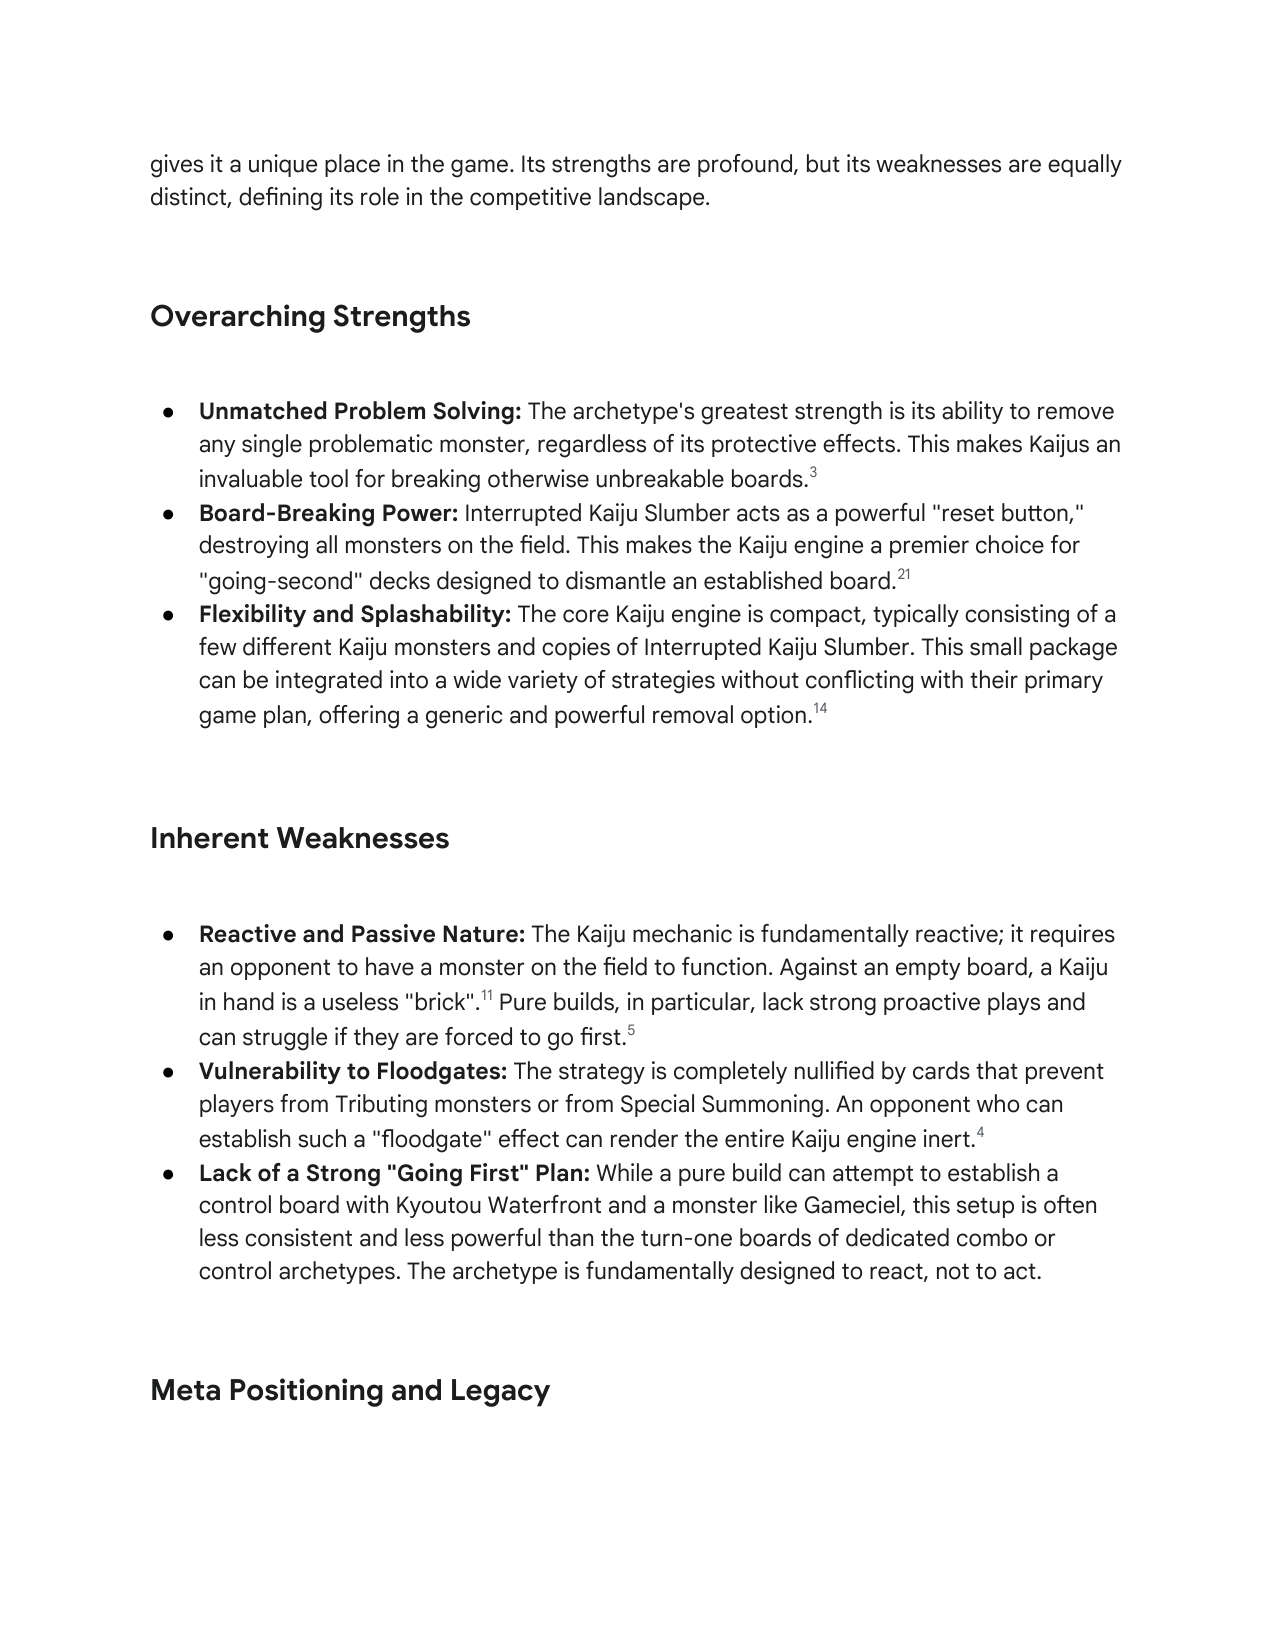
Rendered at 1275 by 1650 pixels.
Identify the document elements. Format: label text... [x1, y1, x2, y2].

list Reactive and Passive Nature: The Kaiju mechanic is fundamentally reactive; it requires an opponent to have a monster on the field to function. Against an empty board, a Kaiju in hand is a useless "brick".11 Pure builds, in particular, lack strong proactive plays and can struggle if they are forced to go first.5 [161, 920, 1125, 1053]
list Lack of a Strong "Going First" Plan: While a pure build can attempt to establish a control board with Kyoutou Waterfront and a monster like Gameciel, this setup is often less consistent and less powerful than the turn-one boards of dedicated combo or control archetypes. The archetype is fundamentally designed to react, not to act. [161, 1159, 1125, 1286]
list Flexibility and Splashability: The core Kaiju engine is compact, typically consisting of a few different Kaiju monsters and copies of Interrupted Kaiju Slumber. This small package can be integrated into a wide variety of strategies without conflicting with their primary game plan, offering a generic and powerful removal option.14 [161, 601, 1125, 731]
subtitle Inherent Weaknesses [150, 821, 1125, 857]
list Unmatched Problem Solving: The archetype's greatest strength is its ability to remove any single problematic monster, regardless of its protective effects. This makes Kaijus an invaluable tool for breaking otherwise unbreakable boards.3 [161, 397, 1125, 495]
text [150, 150, 1125, 211]
subtitle Meta Positioning and Legacy [150, 1372, 1125, 1409]
list Vulnerability to Floodgates: The strategy is completely nullified by cards that prevent players from Tributing monsters or from Special Summoning. An opponent who can establish such a "floodgate" effect can render the entire Kaiju engine inert.4 [161, 1057, 1125, 1154]
list Board-Breaking Power: Interrupted Kaiju Slumber acts as a powerful "reset button," destroying all monsters on the field. This makes the Kaiju engine a premier choice for "going-second" decks designed to dismantle an established board.21 [161, 499, 1125, 596]
subtitle Overarching Strengths [150, 298, 1125, 335]
